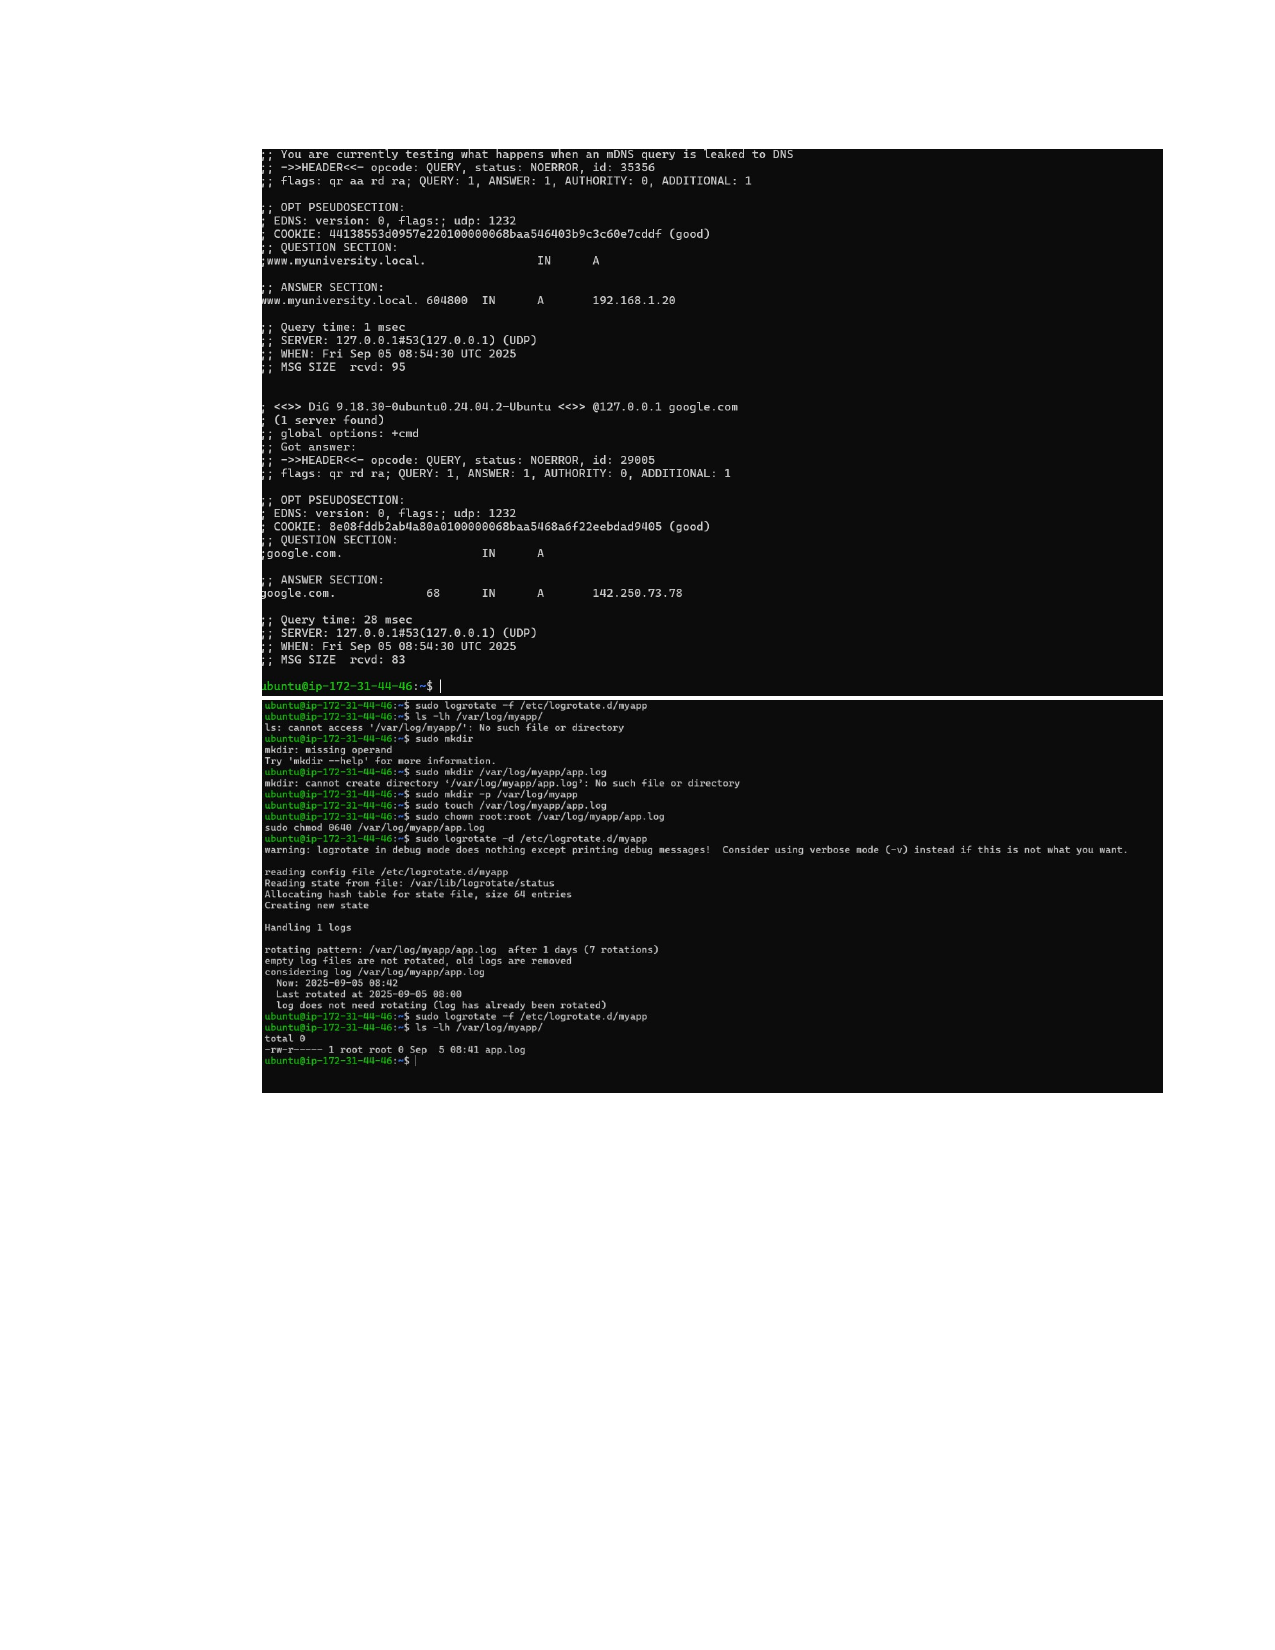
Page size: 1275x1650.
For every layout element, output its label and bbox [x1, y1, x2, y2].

picture [262, 700, 1163, 1093]
picture [262, 149, 1163, 696]
